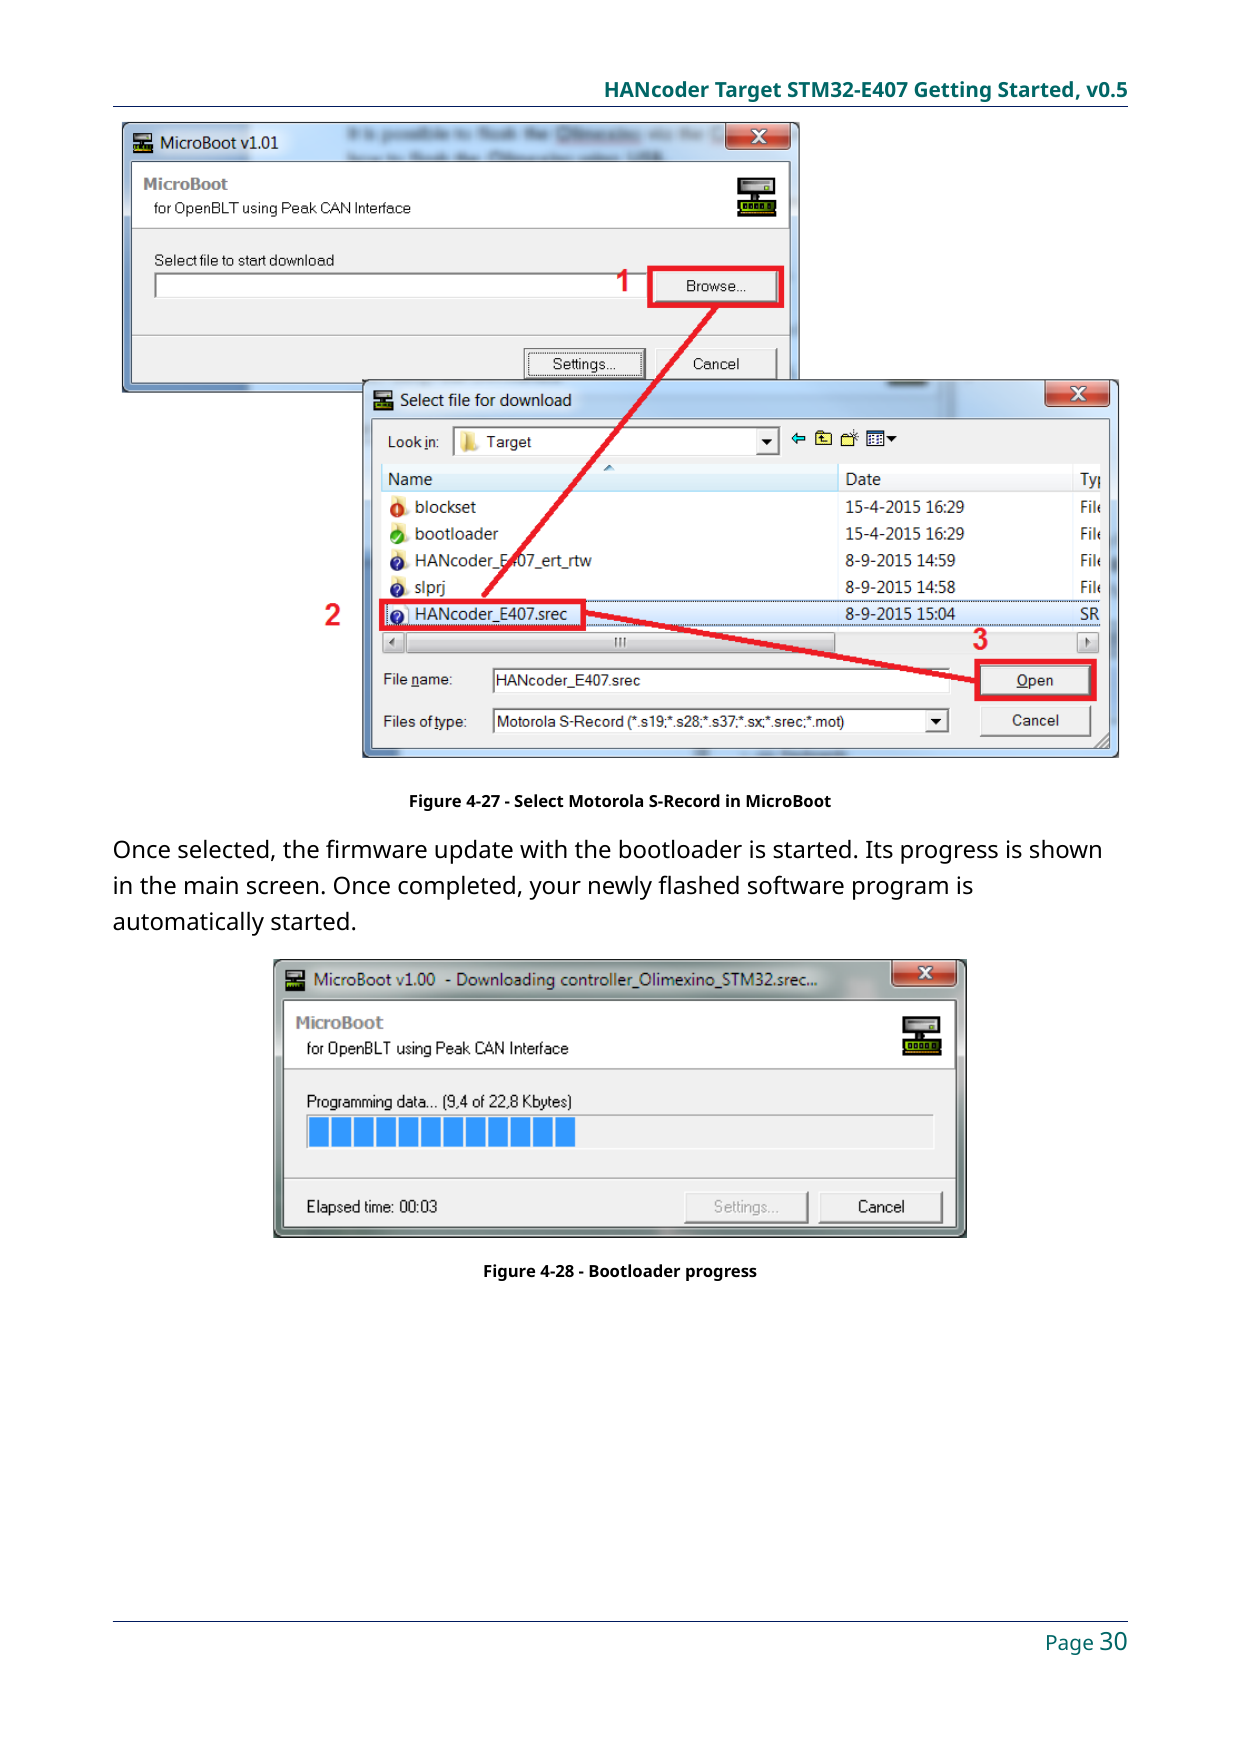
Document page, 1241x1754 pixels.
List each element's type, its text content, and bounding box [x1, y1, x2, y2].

picture [112, 112, 1128, 768]
picture [273, 959, 967, 1238]
text Once selected, the firmware update with the bootloader is started. Its progress is shown in the main screen. Once completed, your newly flashed software program is automatically started. [112, 833, 1128, 937]
